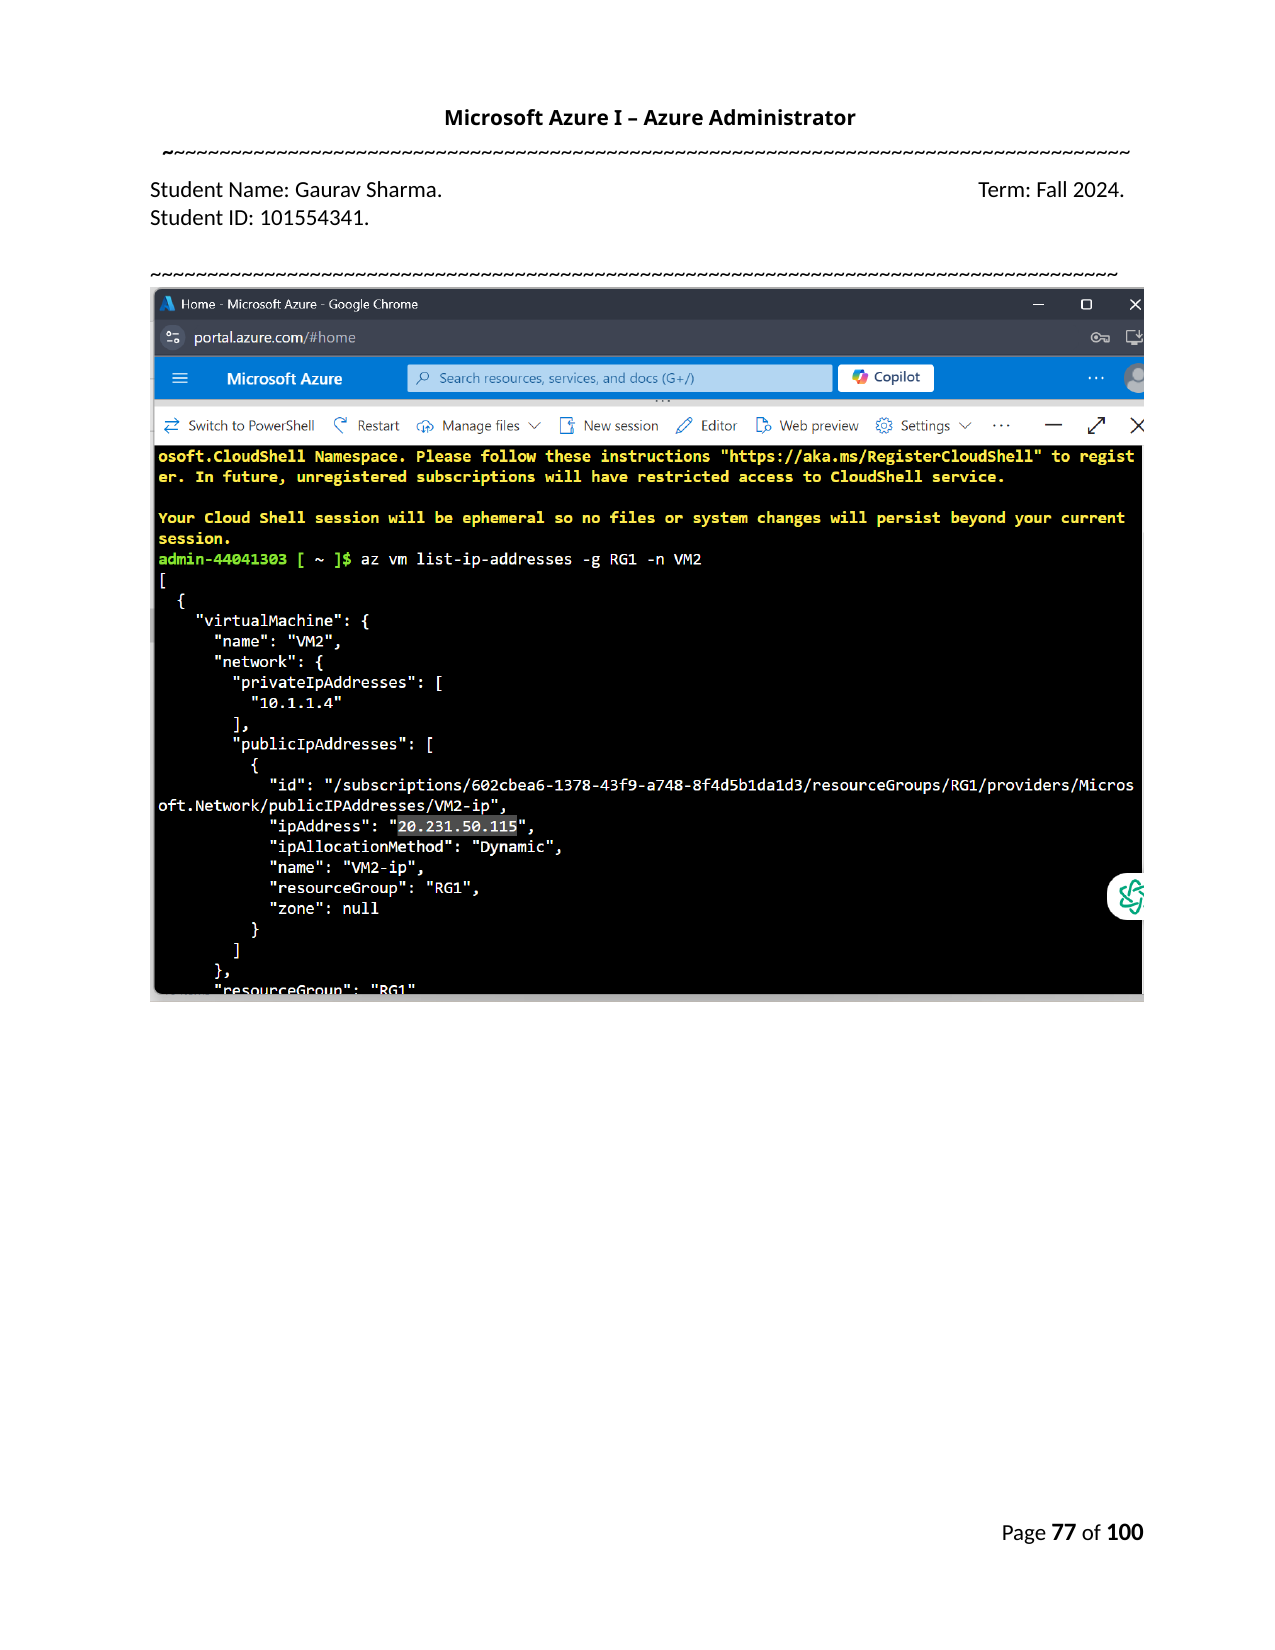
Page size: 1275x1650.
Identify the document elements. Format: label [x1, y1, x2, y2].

picture [150, 287, 1144, 1002]
